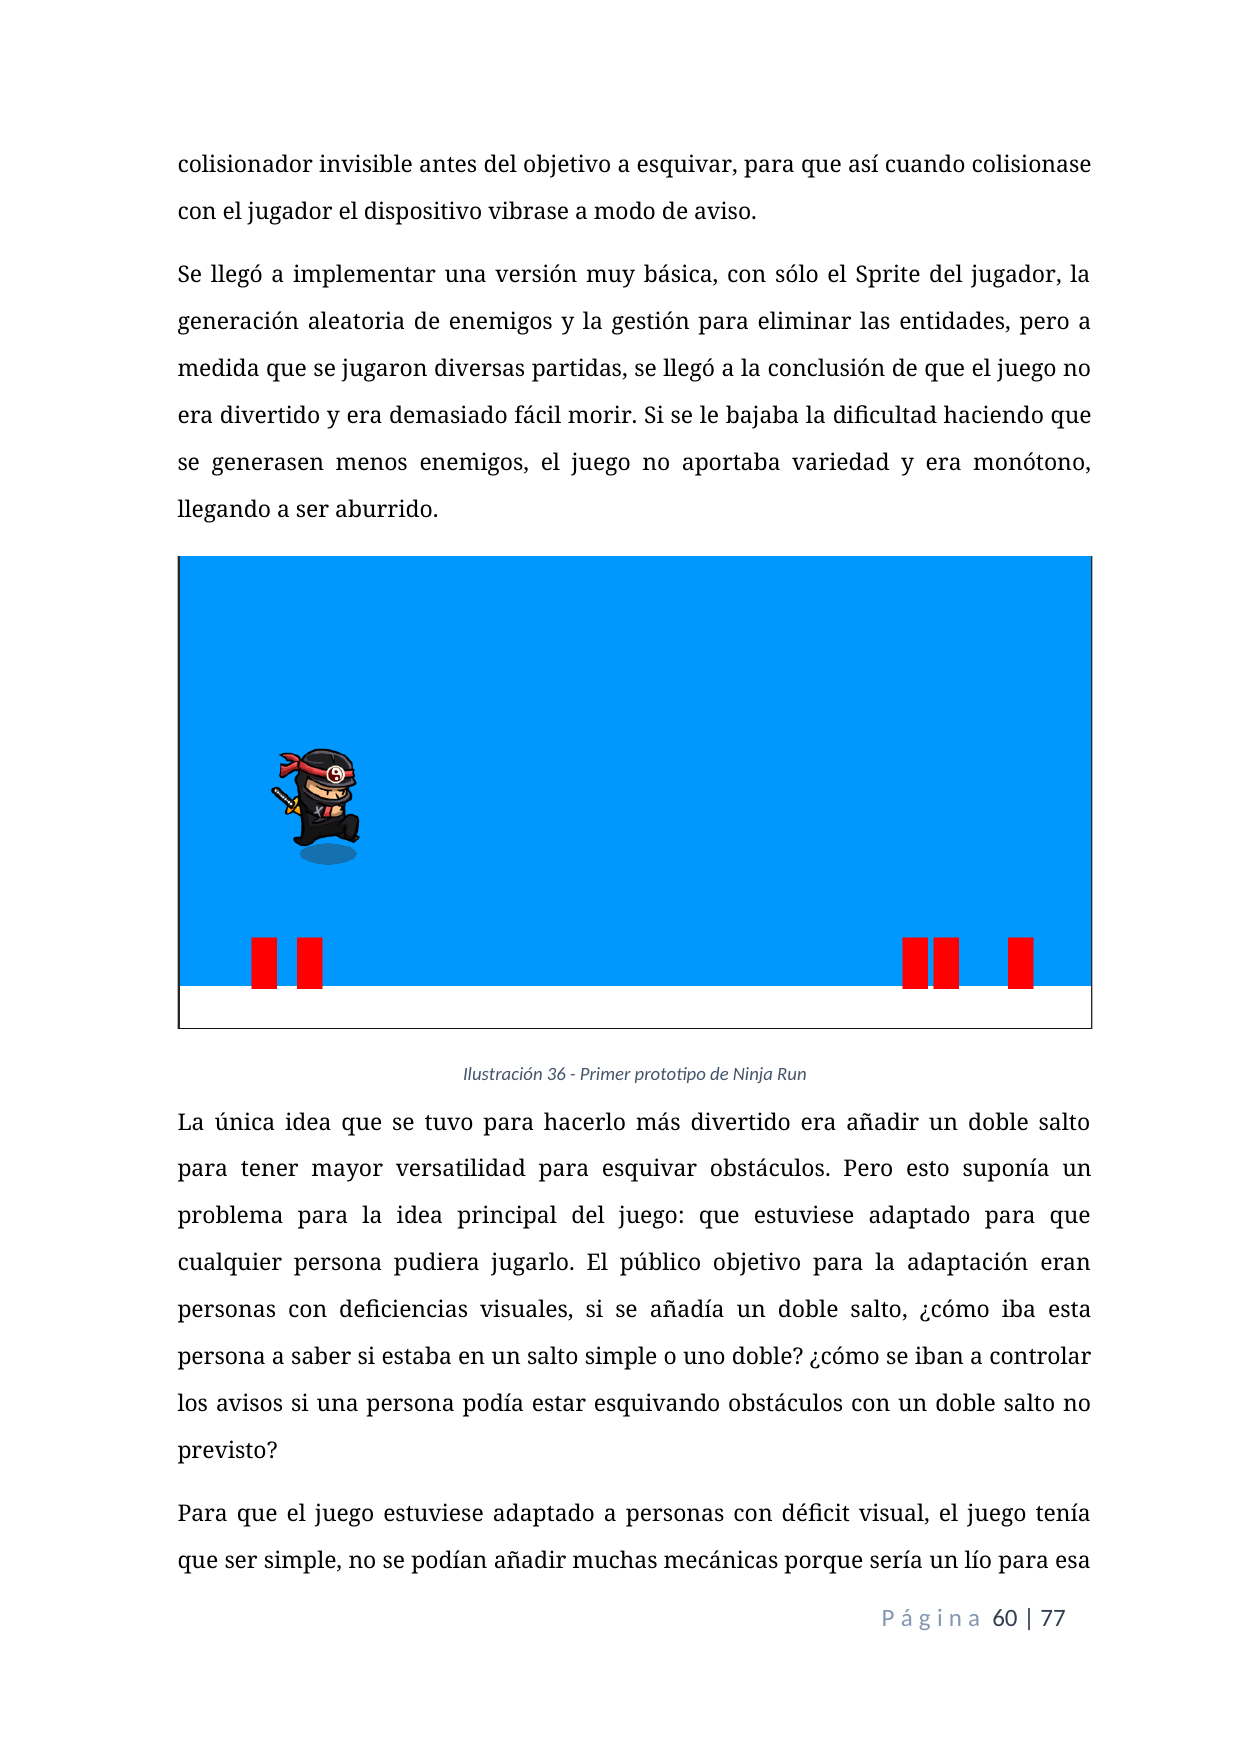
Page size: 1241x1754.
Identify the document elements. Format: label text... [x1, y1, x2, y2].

picture [177, 556, 1093, 1029]
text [177, 148, 1092, 226]
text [177, 1497, 1092, 1575]
text La única idea que se tuvo para hacerlo más divertido era añadir un doble salto para tener mayor versatilidad para esquivar obstáculos. Pero esto suponía un problema para la idea principal del juego: que estuviese adaptado para que cualquier persona pudiera jugarlo. El público objetivo para la adaptación eran personas con deficiencias visuales, si se añadía un doble salto, ¿cómo iba esta persona a saber si estaba en un salto simple o uno doble? ¿cómo se iban a controlar los avisos si una persona podía estar esquivando obstáculos con un doble salto no previsto? [177, 1106, 1092, 1465]
text Se llegó a implementar una versión muy básica, con sólo el Sprite del jugador, la generación aleatoria de enemigos y la gestión para eliminar las entidades, pero a medida que se jugaron diversas partidas, se llegó a la conclusión de que el juego no era divertido y era demasiado fácil morir. Si se le bajaba la dificultad haciendo que se generasen menos enemigos, el juego no aportaba variedad y era monótono, llegando a ser aburrido. [177, 258, 1092, 524]
